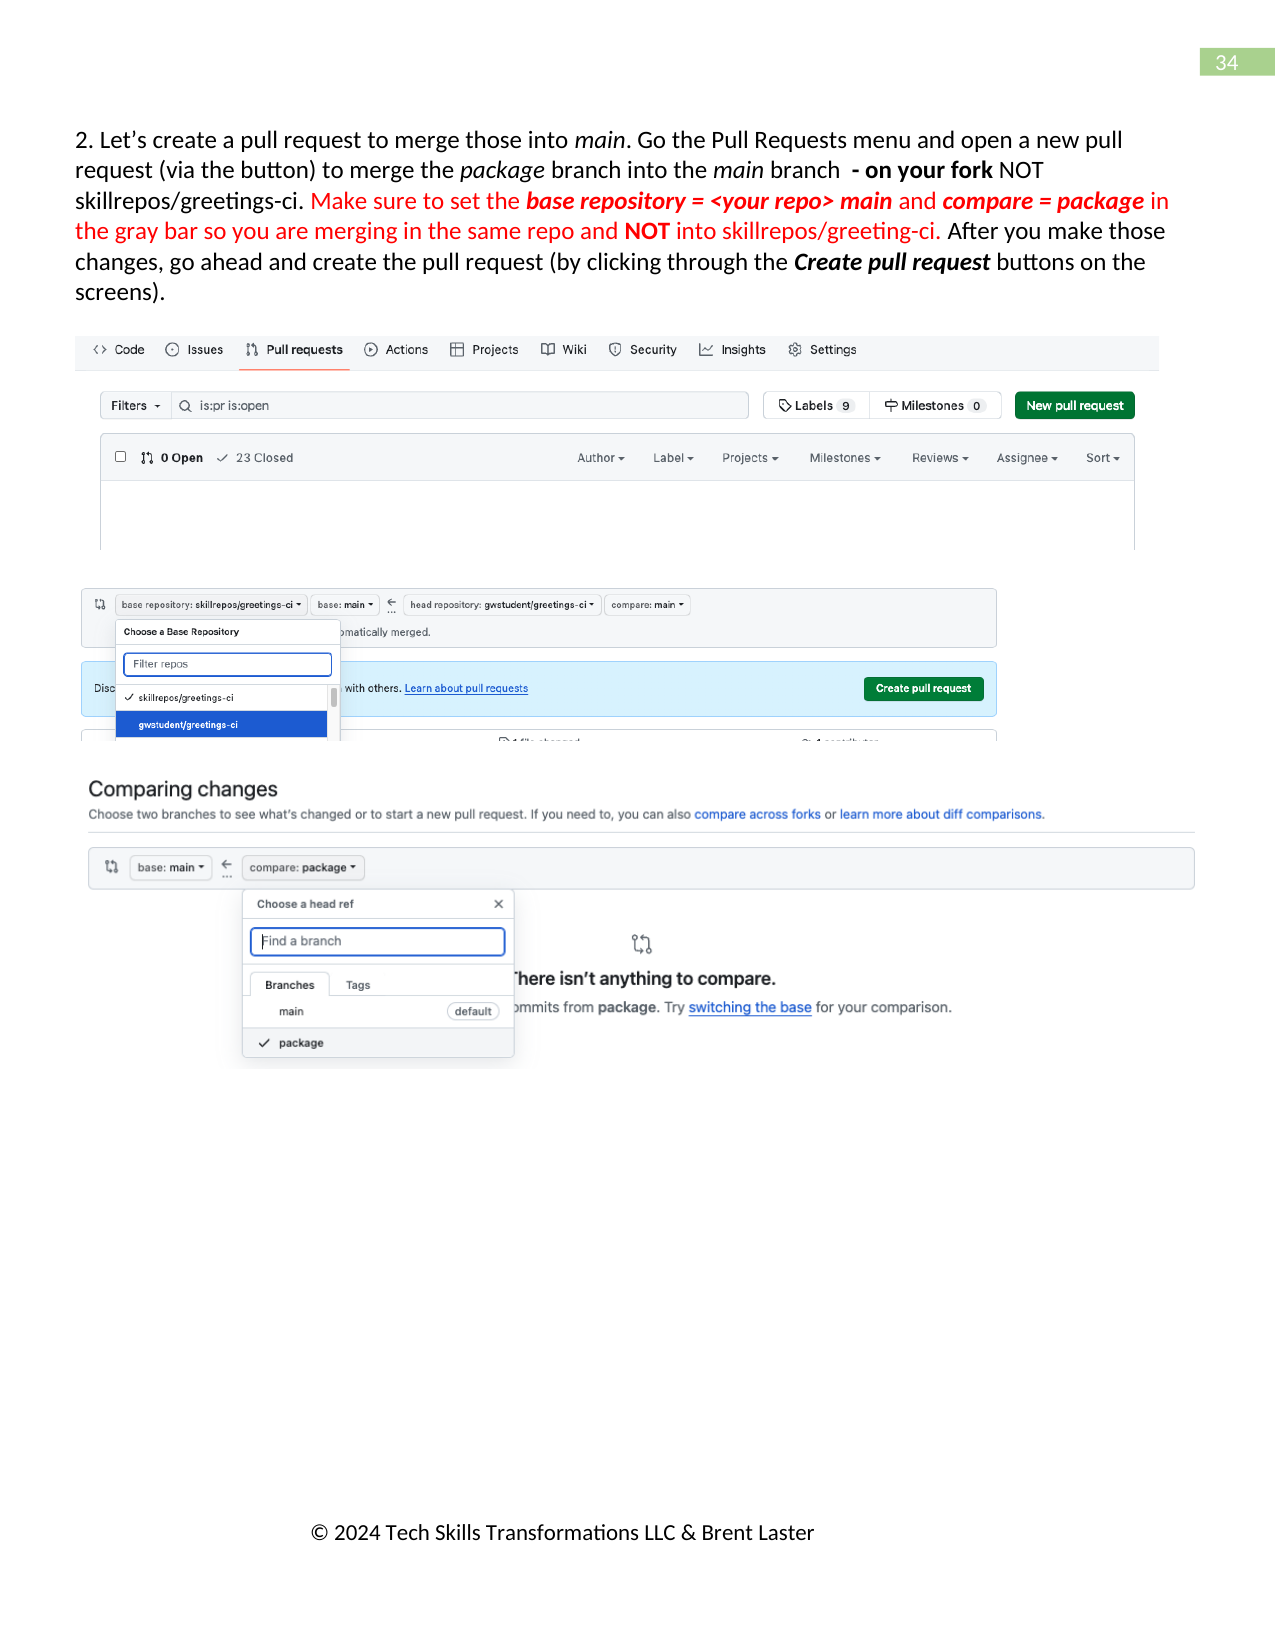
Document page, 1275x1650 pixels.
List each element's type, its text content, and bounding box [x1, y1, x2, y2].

picture [75, 769, 1200, 1069]
text 2. Let’s create a pull request to merge those into main. Go the Pull Requests menu and open a new pull request (via the button) to merge the package branch into the main branch - on your fork NOT skillrepos/greetings-ci. Make sure to set the base repository = <your repo> main and compare = package in the gray bar so you are merging in the same repo and NOT into skillrepos/greeting-ci. After you make those changes, go ahead and create the pull request (by clicking through the Create pull request buttons on the screens). [75, 124, 1200, 307]
picture [75, 579, 1008, 741]
picture [75, 336, 1160, 550]
